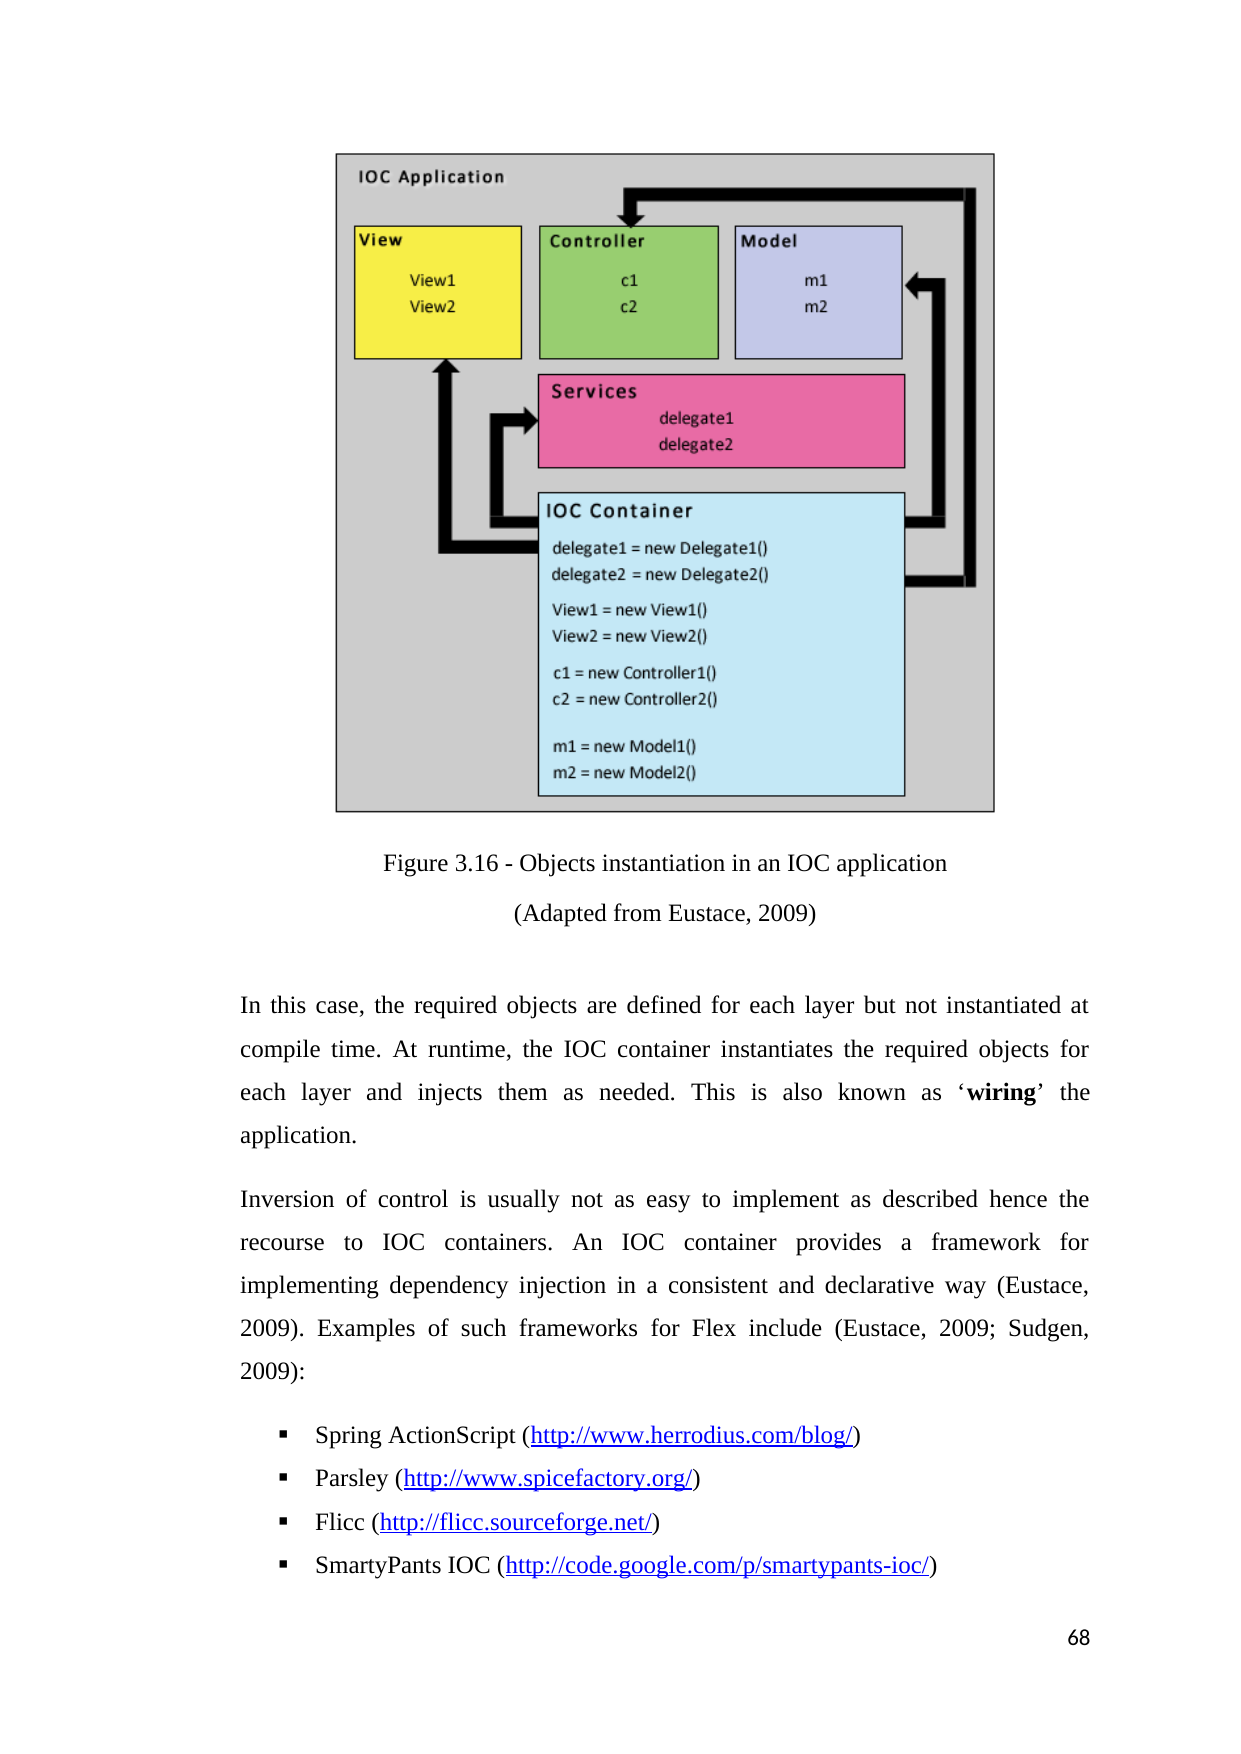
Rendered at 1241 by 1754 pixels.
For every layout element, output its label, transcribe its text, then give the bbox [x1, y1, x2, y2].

list Spring ActionScript (http://www.herrodius.com/blog/) [277, 1420, 1090, 1449]
text Inversion of control is usually not as easy to implement as described hence the recourse to IOC containers. An IOC container provides a framework for implementing dependency injection in a consistent and declarative way (Eustace, 2009). Examples of such frameworks for Flex include (Eustace, 2009; Sudgen, 2009): [240, 1184, 1090, 1385]
text (Adapted from Eustace, 2009) [240, 898, 1090, 927]
list Parsley (http://www.spicefactory.org/) [277, 1463, 1090, 1492]
list SmartyPants IOC (http://code.google.com/p/smartypants-ioc/) [277, 1550, 1090, 1578]
list Flicc (http://flicc.sourceforge.net/) [277, 1507, 1090, 1535]
picture [332, 150, 998, 814]
text In this case, the required objects are defined for each layer but not instantiated at compile time. At runtime, the IOC container instantiates the required objects for each layer and injects them as needed. This is also known as ‘wiring’ the application. [240, 947, 1090, 1149]
